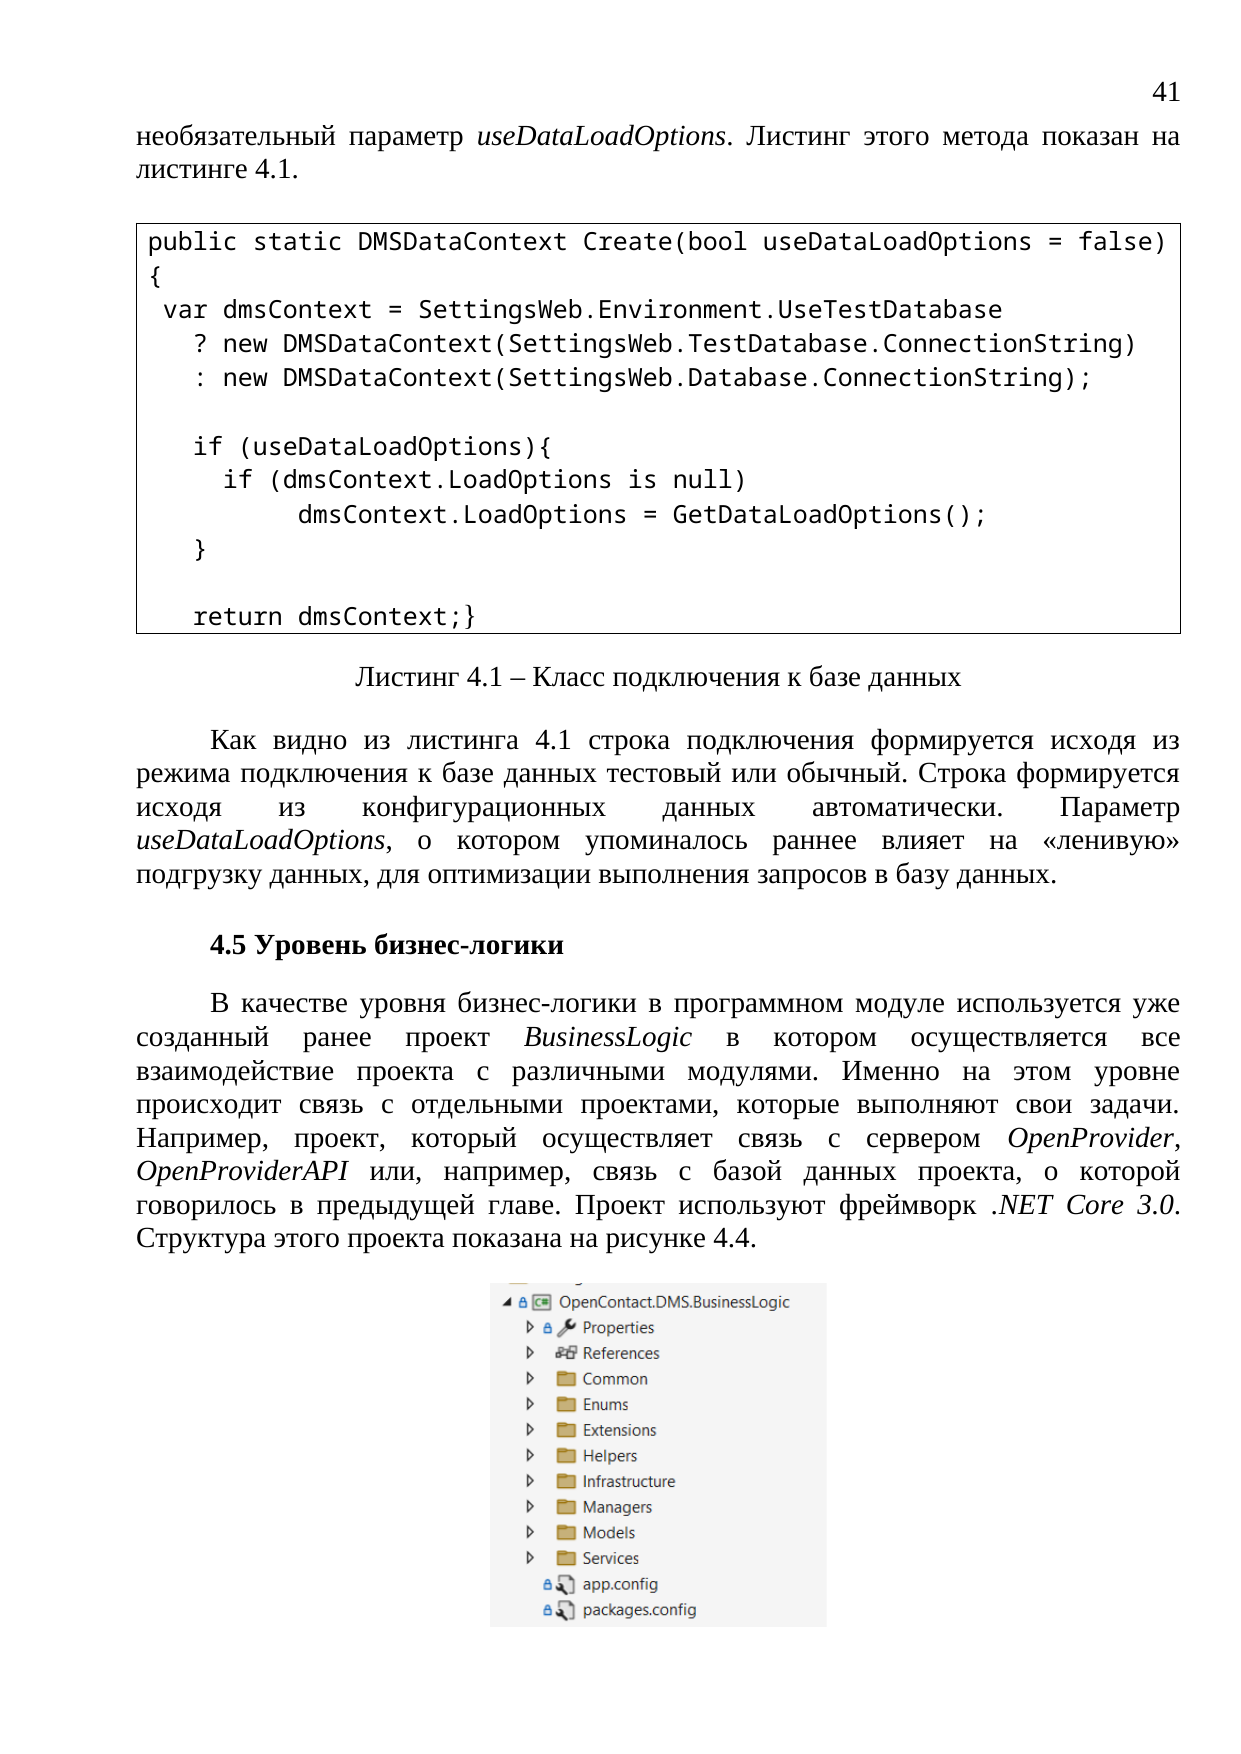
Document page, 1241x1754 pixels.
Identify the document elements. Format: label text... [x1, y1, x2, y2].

text В качестве уровня бизнес-логики в программном модуле используется уже созданный ранее проект BusinessLogic в котором осуществляется все взаимодействие проекта с различными модулями. Именно на этом уровне происходит связь с отдельными проектами, которые выполняют свои задачи. Например, проект, который осуществляет связь с сервером OpenProvider, OpenProviderAPI или, например, связь с базой данных проекта, о которой говорилось в предыдущей главе. Проект используют фреймворк .NET Core 3.0. Структура этого проекта показана на рисунке 4.4. [136, 986, 1181, 1254]
picture [490, 1283, 827, 1627]
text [136, 118, 1181, 185]
text Листинг 4.1 – Класс подключения к базе данных [136, 659, 1181, 693]
table_header public static DMSDataContext Create(bool useDataLoadOptions = false) { var dmsContext = SettingsWeb.Environment.UseTestDatabase ? new DMSDataContext(SettingsWeb.TestDatabase.ConnectionString) : new DMSDataContext(SettingsWeb.Database.ConnectionString); if (useDataLoadOptions){ if (dmsContext.LoadOptions is null) dmsContext.LoadOptions = GetDataLoadOptions(); } return dmsContext;} [137, 224, 1180, 633]
text Как видно из листинга 4.1 строка подключения формируется исходя из режима подключения к базе данных тестовый или обычный. Строка формируется исходя из конфигурационных данных автоматически. Параметр useDataLoadOptions, о котором упоминалось раннее влияет на «ленивую» подгрузку данных, для оптимизации выполнения запросов в базу данных. [136, 722, 1181, 889]
text 4.5 Уровень бизнес-логики [136, 927, 1181, 961]
